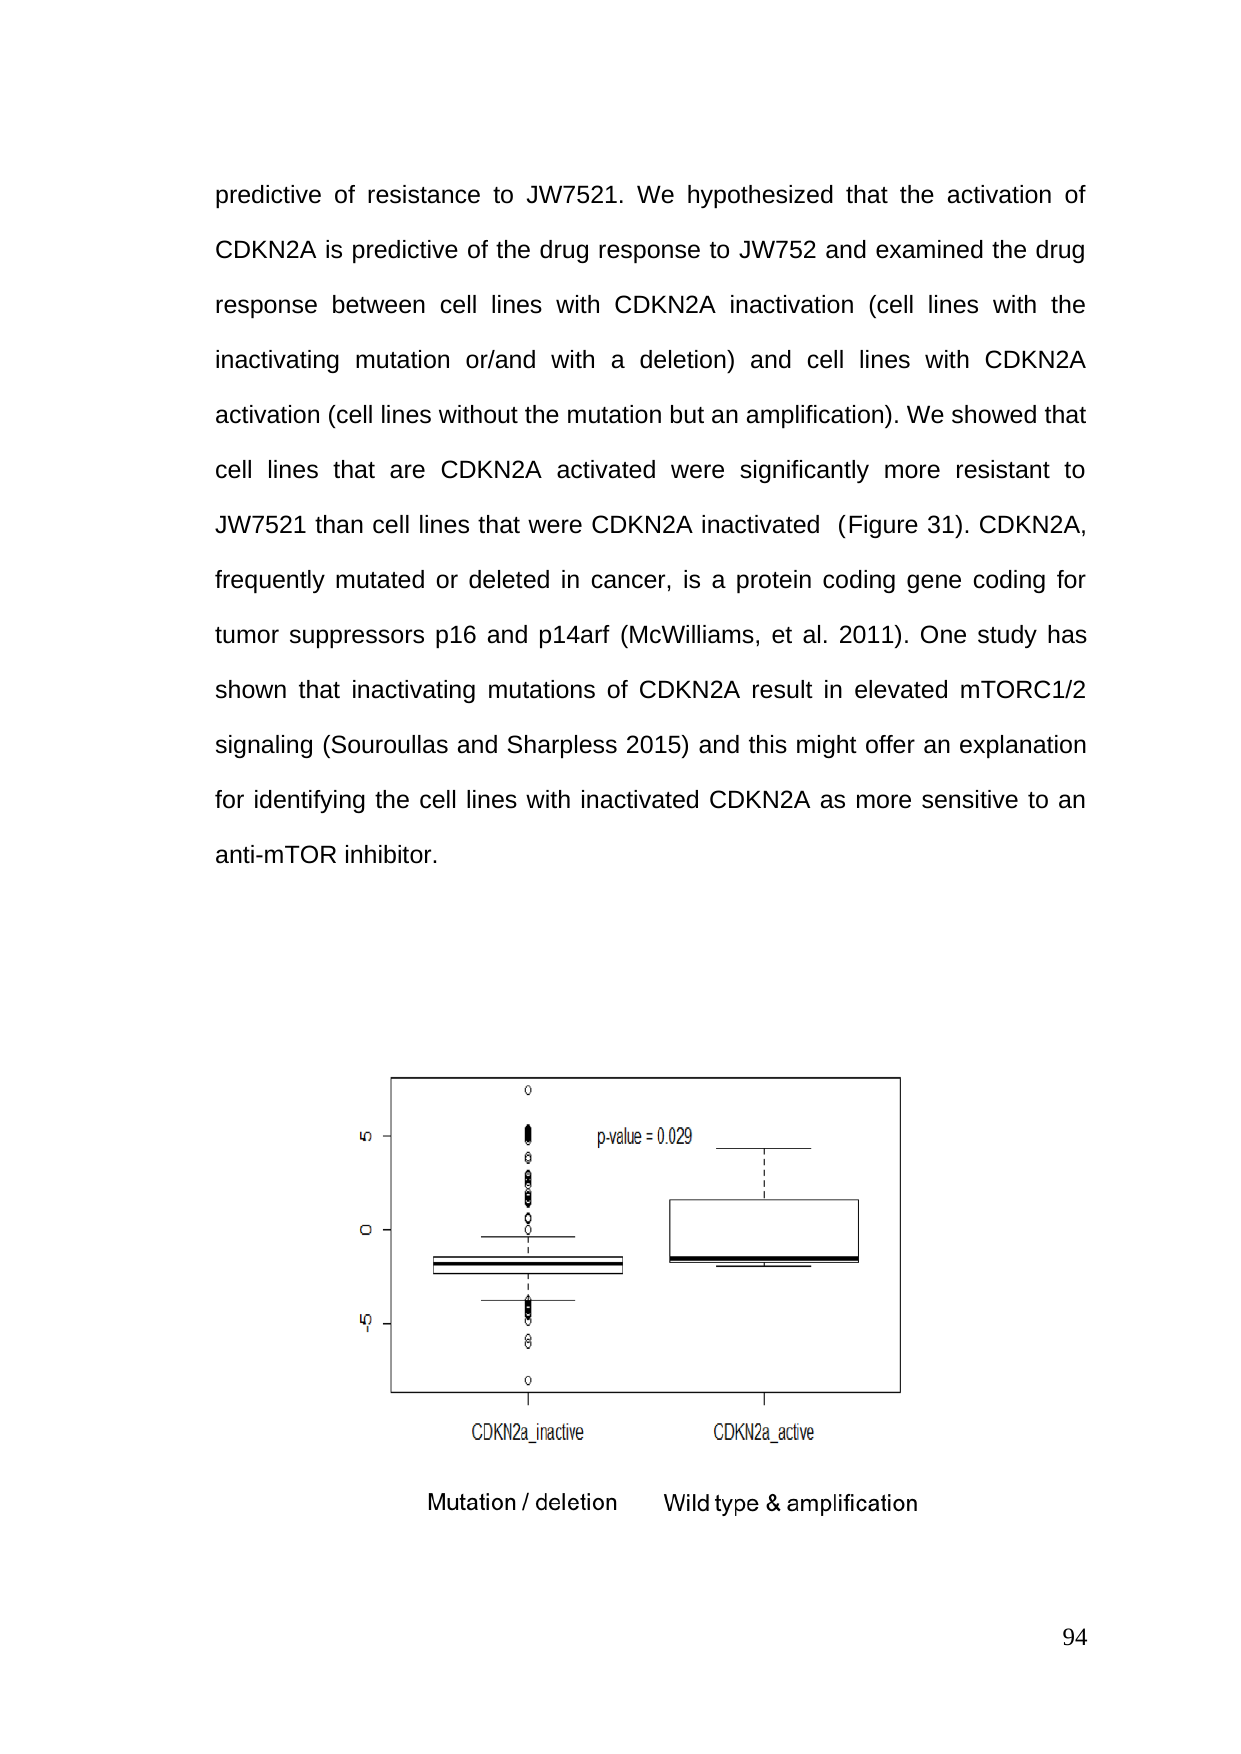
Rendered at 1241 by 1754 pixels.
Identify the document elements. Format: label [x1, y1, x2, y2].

table_header [204, 964, 1191, 1573]
picture [321, 971, 935, 1529]
list [215, 172, 1087, 876]
